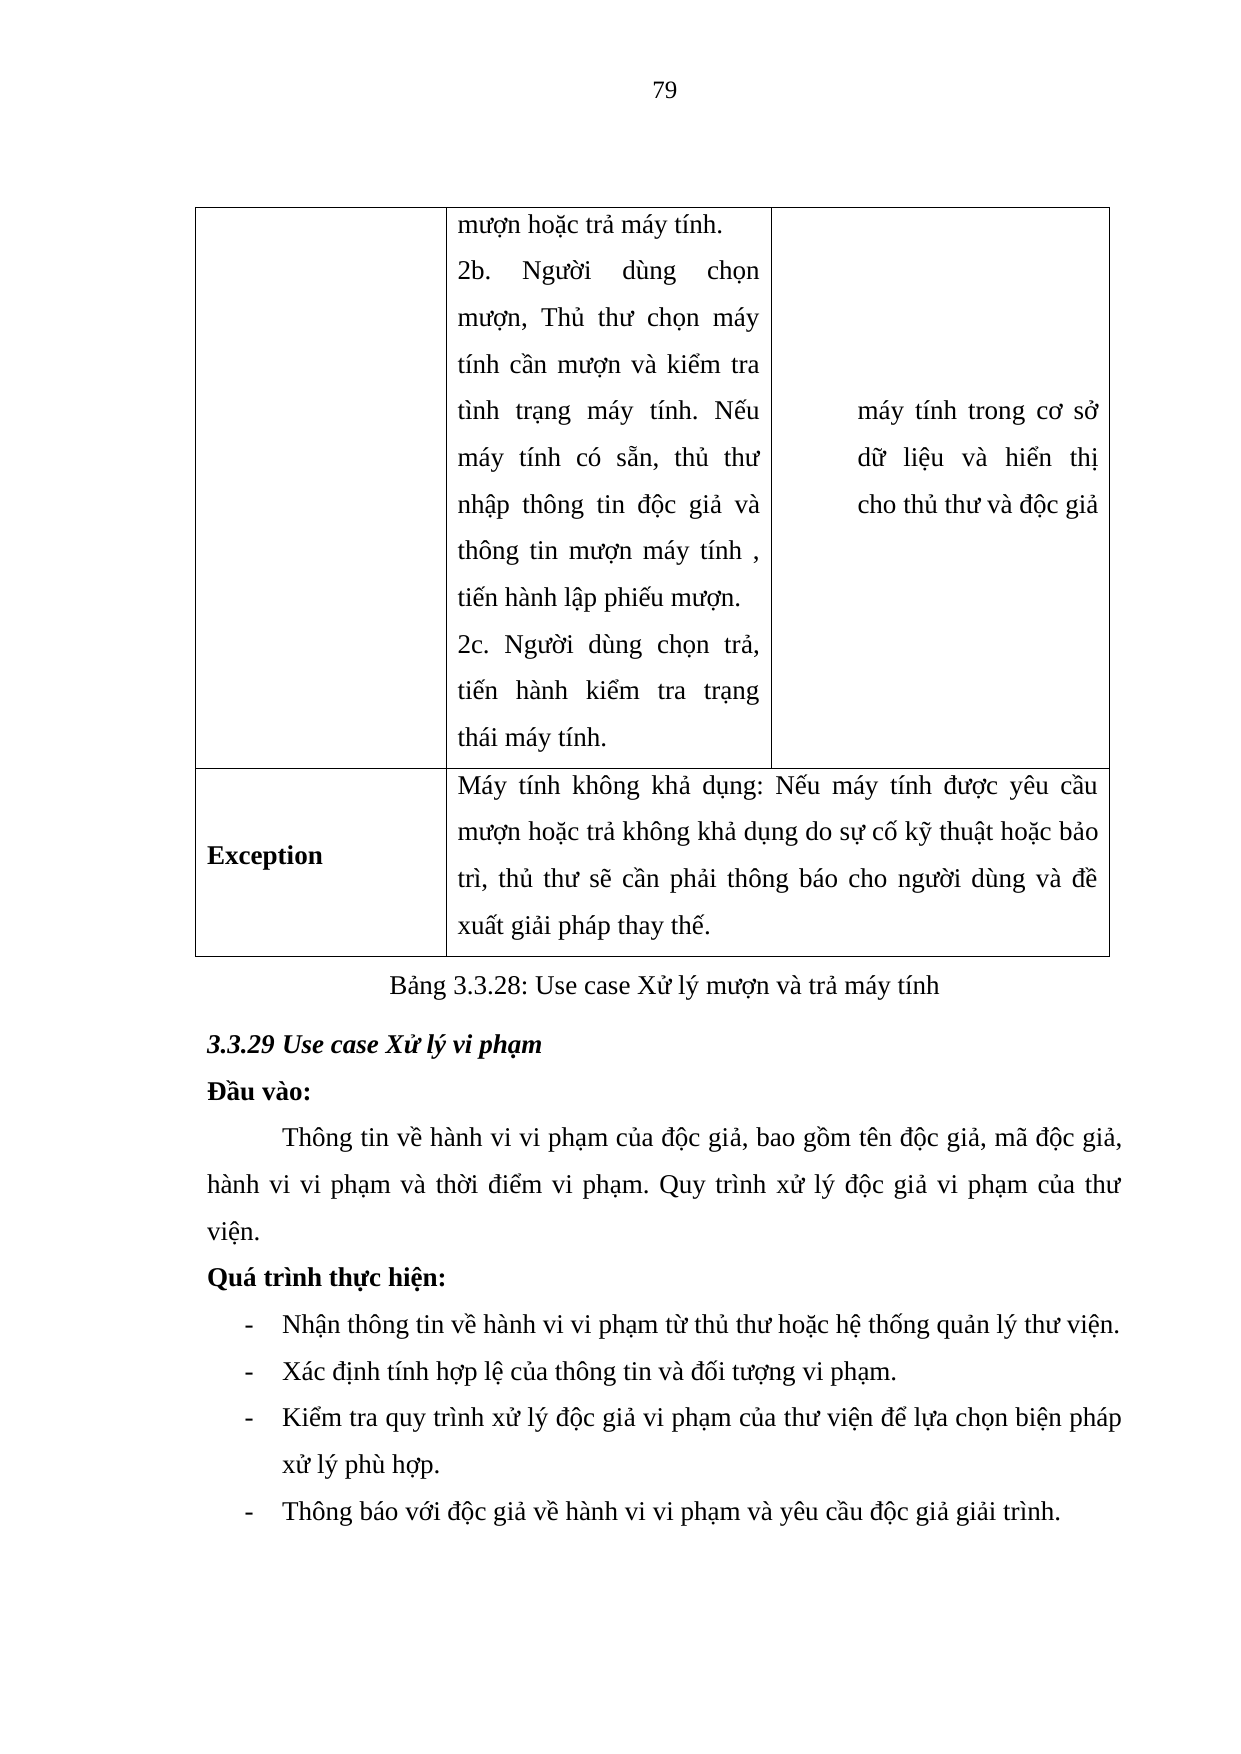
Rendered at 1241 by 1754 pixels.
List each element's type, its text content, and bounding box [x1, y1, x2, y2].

text Bảng 3.3.28: Use case Xử lý mượn và trả máy tính [207, 969, 1122, 1000]
table_cell Máy tính không khả dụng: Nếu máy tính được yêu cầu mượn hoặc trả không khả dụng do sự cố kỹ thuật hoặc bảo trì, thủ thư sẽ cần phải thông báo cho người dùng và đề xuất giải pháp thay thế. [447, 769, 1109, 956]
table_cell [447, 208, 771, 768]
list Xác định tính hợp lệ của thông tin và đối tượng vi phạm. [244, 1355, 1122, 1386]
list Nhận thông tin về hành vi vi phạm từ thủ thư hoặc hệ thống quản lý thư viện. [244, 1308, 1122, 1339]
list Thông báo với độc giả về hành vi vi phạm và yêu cầu độc giả giải trình. [244, 1495, 1122, 1526]
table_cell Exception [196, 769, 446, 956]
list Kiểm tra quy trình xử lý độc giả vi phạm của thư viện để lựa chọn biện pháp xử lý phù hợp. [244, 1402, 1122, 1479]
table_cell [772, 208, 1109, 768]
text Thông tin về hành vi vi phạm của độc giả, bao gồm tên độc giả, mã độc giả, hành vi vi phạm và thời điểm vi phạm. Quy trình xử lý độc giả vi phạm của thư viện. [207, 1122, 1122, 1246]
list Use case Xử lý vi phạm [207, 1028, 1122, 1059]
text Quá trình thực hiện: [207, 1262, 1122, 1293]
text Đầu vào: [207, 1075, 1122, 1106]
